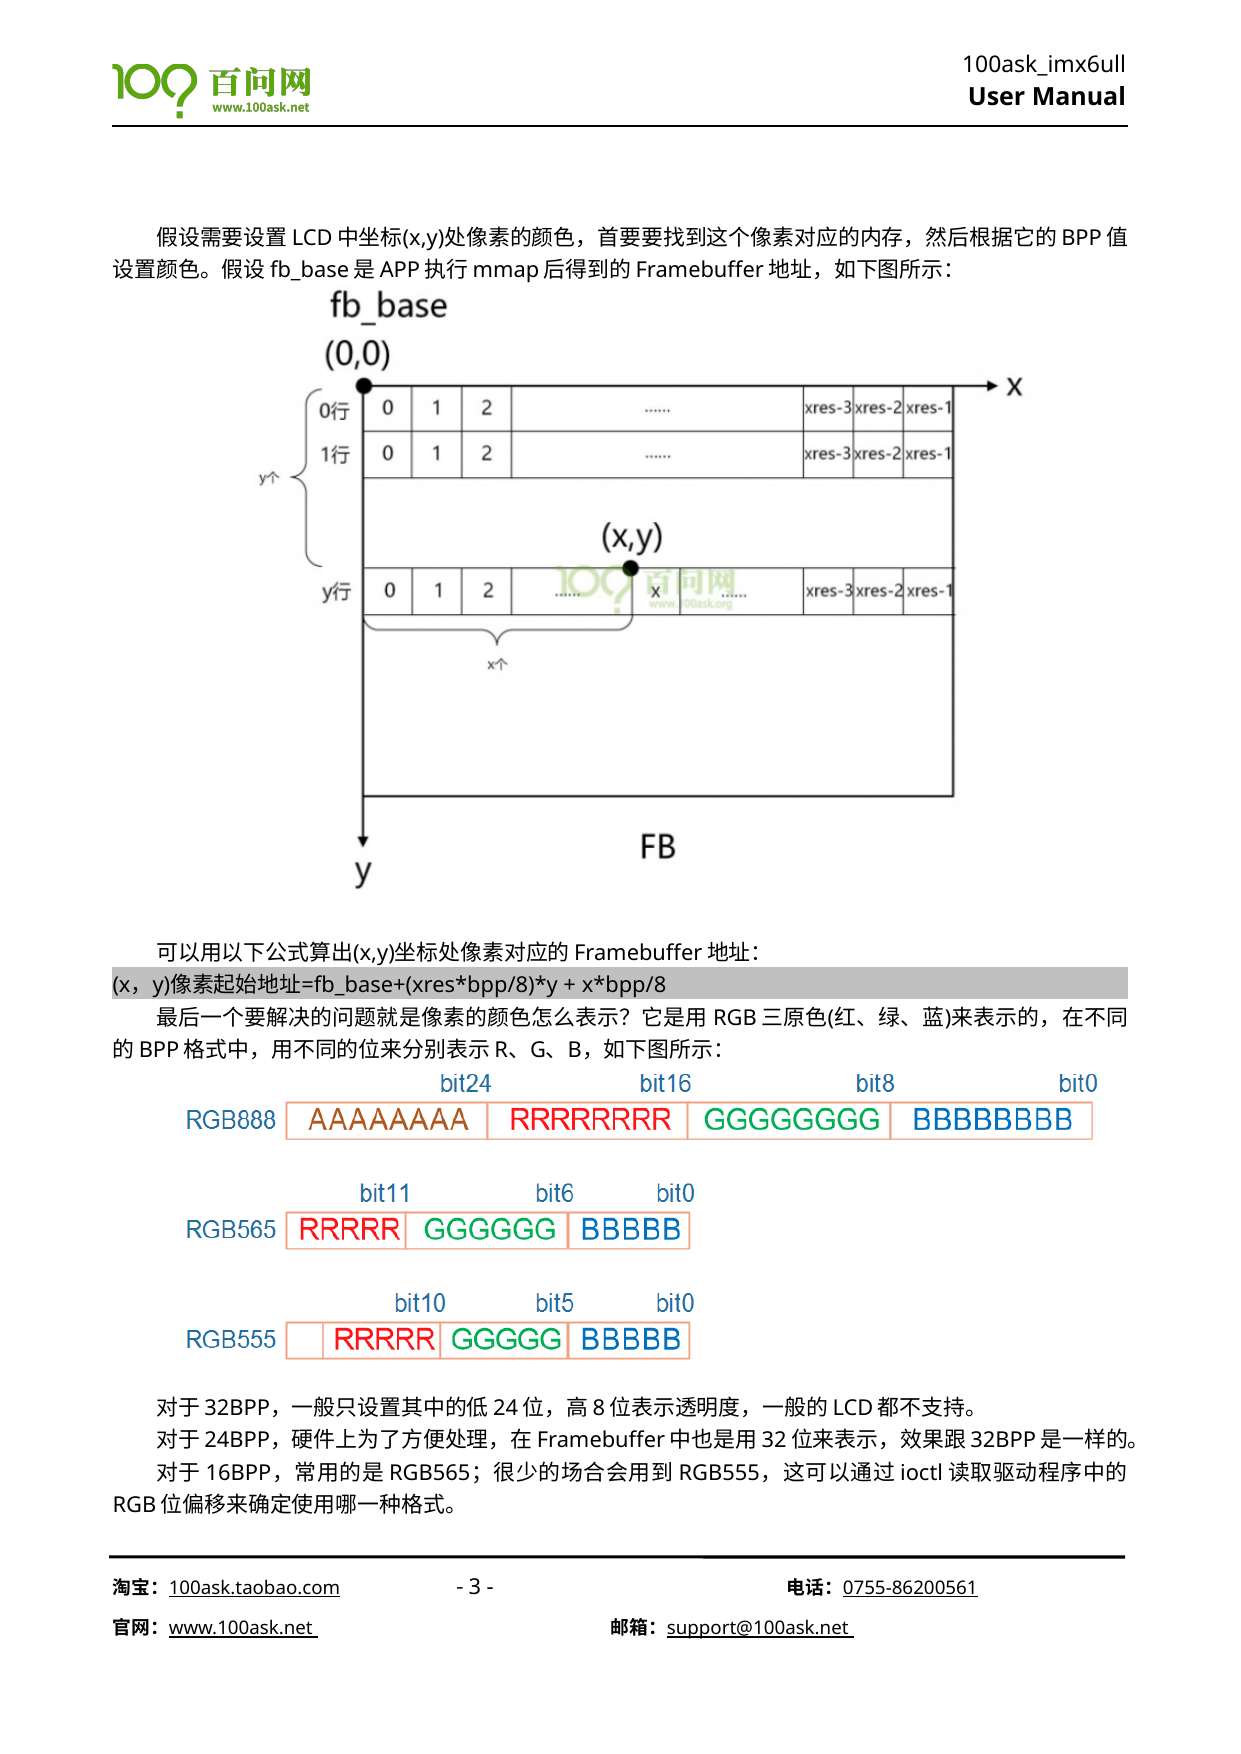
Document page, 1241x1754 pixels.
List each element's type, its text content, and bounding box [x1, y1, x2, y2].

picture [181, 1064, 1103, 1368]
text 假设需要设置LCD中坐标(x,y)处像素的颜色，首要要找到这个像素对应的内存，然后根据它的BPP值设置颜色。假设fb_base是APP执行mmap后得到的Framebuffer地址，如下图所示： [112, 219, 1128, 284]
text 对于32BPP，一般只设置其中的低24位，高8位表示透明度，一般的LCD都不支持。 [112, 1389, 1128, 1422]
picture [112, 64, 310, 124]
picture [250, 284, 1034, 896]
text (x，y)像素起始地址=fb_base+(xres*bpp/8)*y + x*bpp/8 [112, 967, 1128, 999]
text 对于16BPP，常用的是RGB565；很少的场合会用到RGB555，这可以通过ioctl读取驱动程序中的RGB位偏移来确定使用哪一种格式。 [112, 1454, 1128, 1519]
text 最后一个要解决的问题就是像素的颜色怎么表示？它是用RGB三原色(红、绿、蓝)来表示的，在不同的BPP格式中，用不同的位来分别表示R、G、B，如下图所示： [112, 999, 1128, 1064]
text 对于24BPP，硬件上为了方便处理，在Framebuffer中也是用32位来表示，效果跟32BPP是一样的。 [112, 1422, 1128, 1454]
text 可以用以下公式算出(x,y)坐标处像素对应的Framebuffer地址： [112, 934, 1128, 967]
